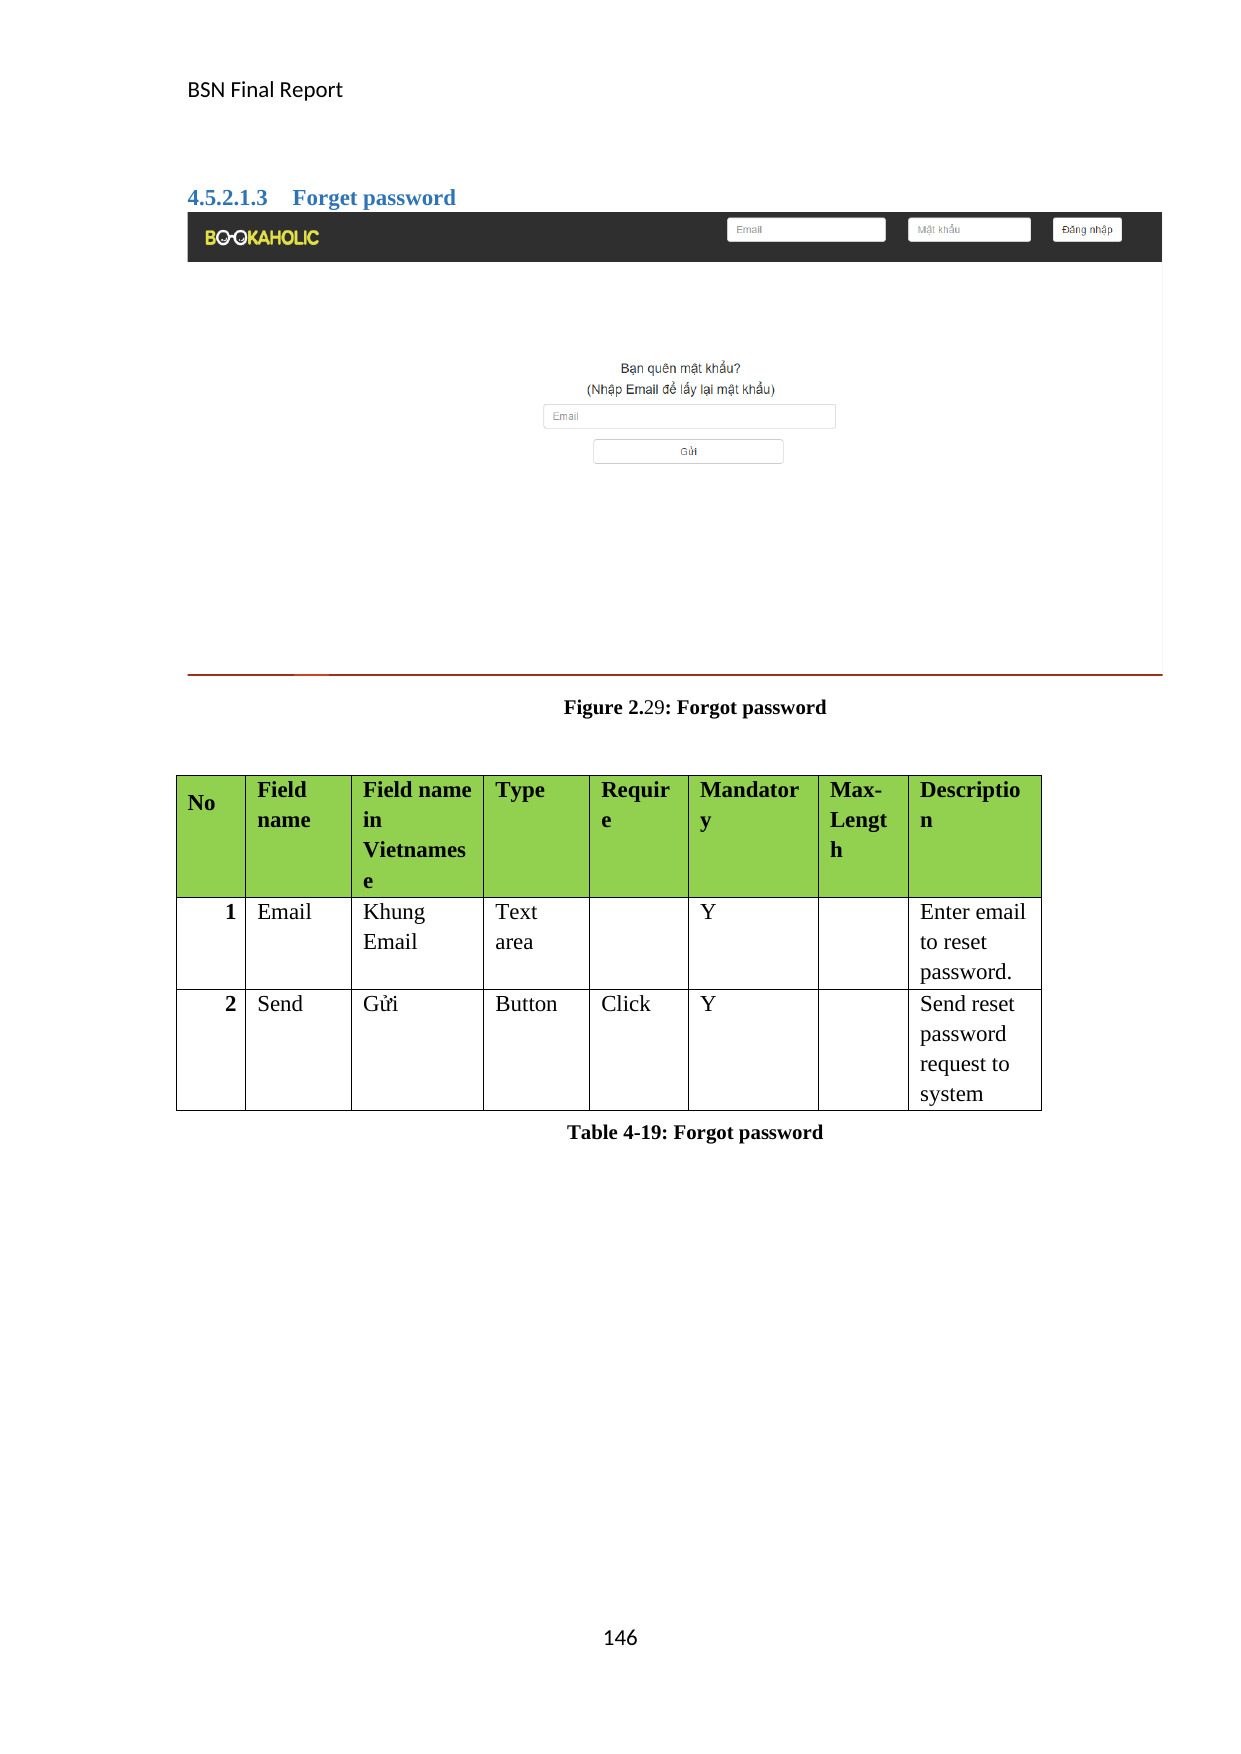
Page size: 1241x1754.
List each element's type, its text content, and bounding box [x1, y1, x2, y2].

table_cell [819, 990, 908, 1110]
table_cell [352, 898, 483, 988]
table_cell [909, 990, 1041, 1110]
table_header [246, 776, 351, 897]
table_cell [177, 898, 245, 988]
subtitle Forget password [187, 184, 1053, 211]
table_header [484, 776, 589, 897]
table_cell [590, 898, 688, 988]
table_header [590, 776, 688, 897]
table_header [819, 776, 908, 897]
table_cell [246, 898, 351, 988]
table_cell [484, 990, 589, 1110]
picture [187, 212, 1163, 676]
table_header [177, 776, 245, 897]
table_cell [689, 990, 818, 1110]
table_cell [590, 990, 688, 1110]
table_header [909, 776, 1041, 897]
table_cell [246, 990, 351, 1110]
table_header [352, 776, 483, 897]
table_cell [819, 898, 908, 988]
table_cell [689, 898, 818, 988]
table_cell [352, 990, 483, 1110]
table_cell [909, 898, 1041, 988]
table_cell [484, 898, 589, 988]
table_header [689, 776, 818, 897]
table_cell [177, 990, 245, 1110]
